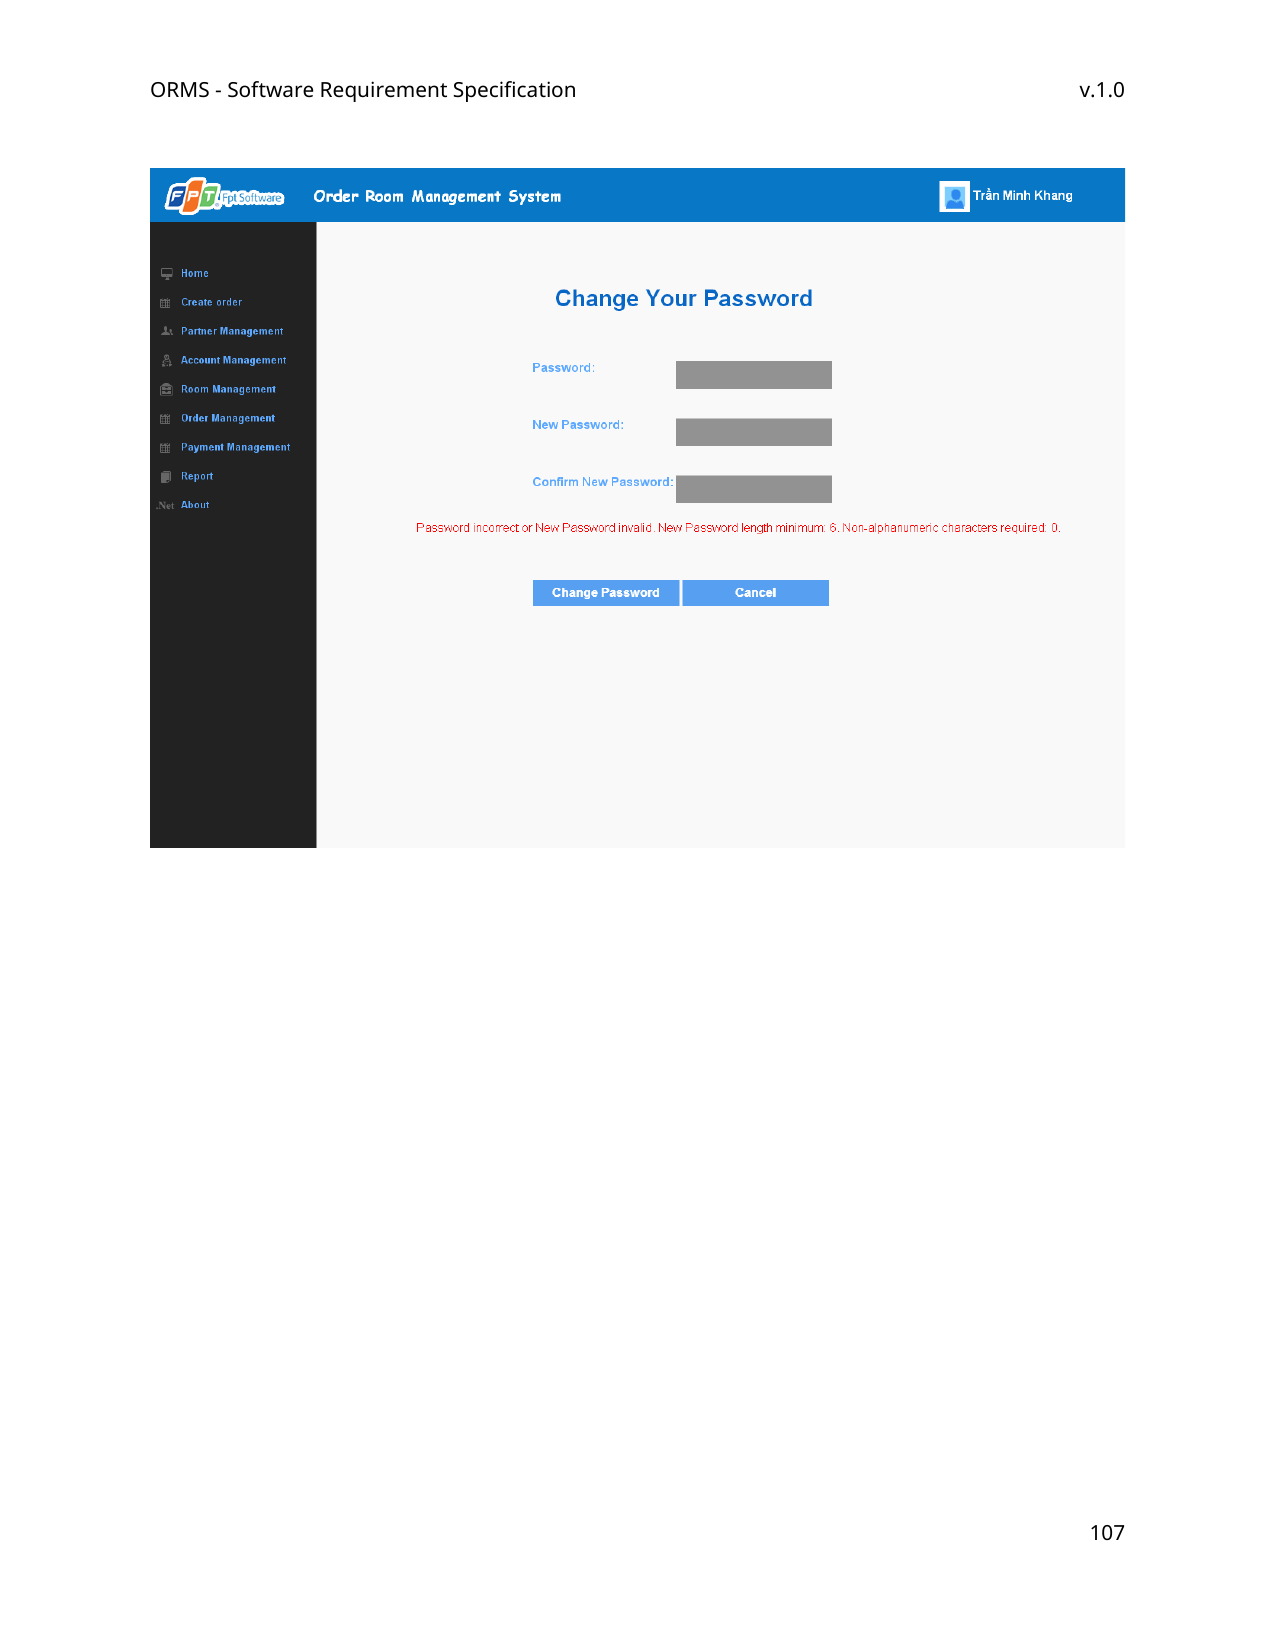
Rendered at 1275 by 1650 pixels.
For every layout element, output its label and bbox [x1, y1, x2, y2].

picture [150, 168, 1125, 848]
